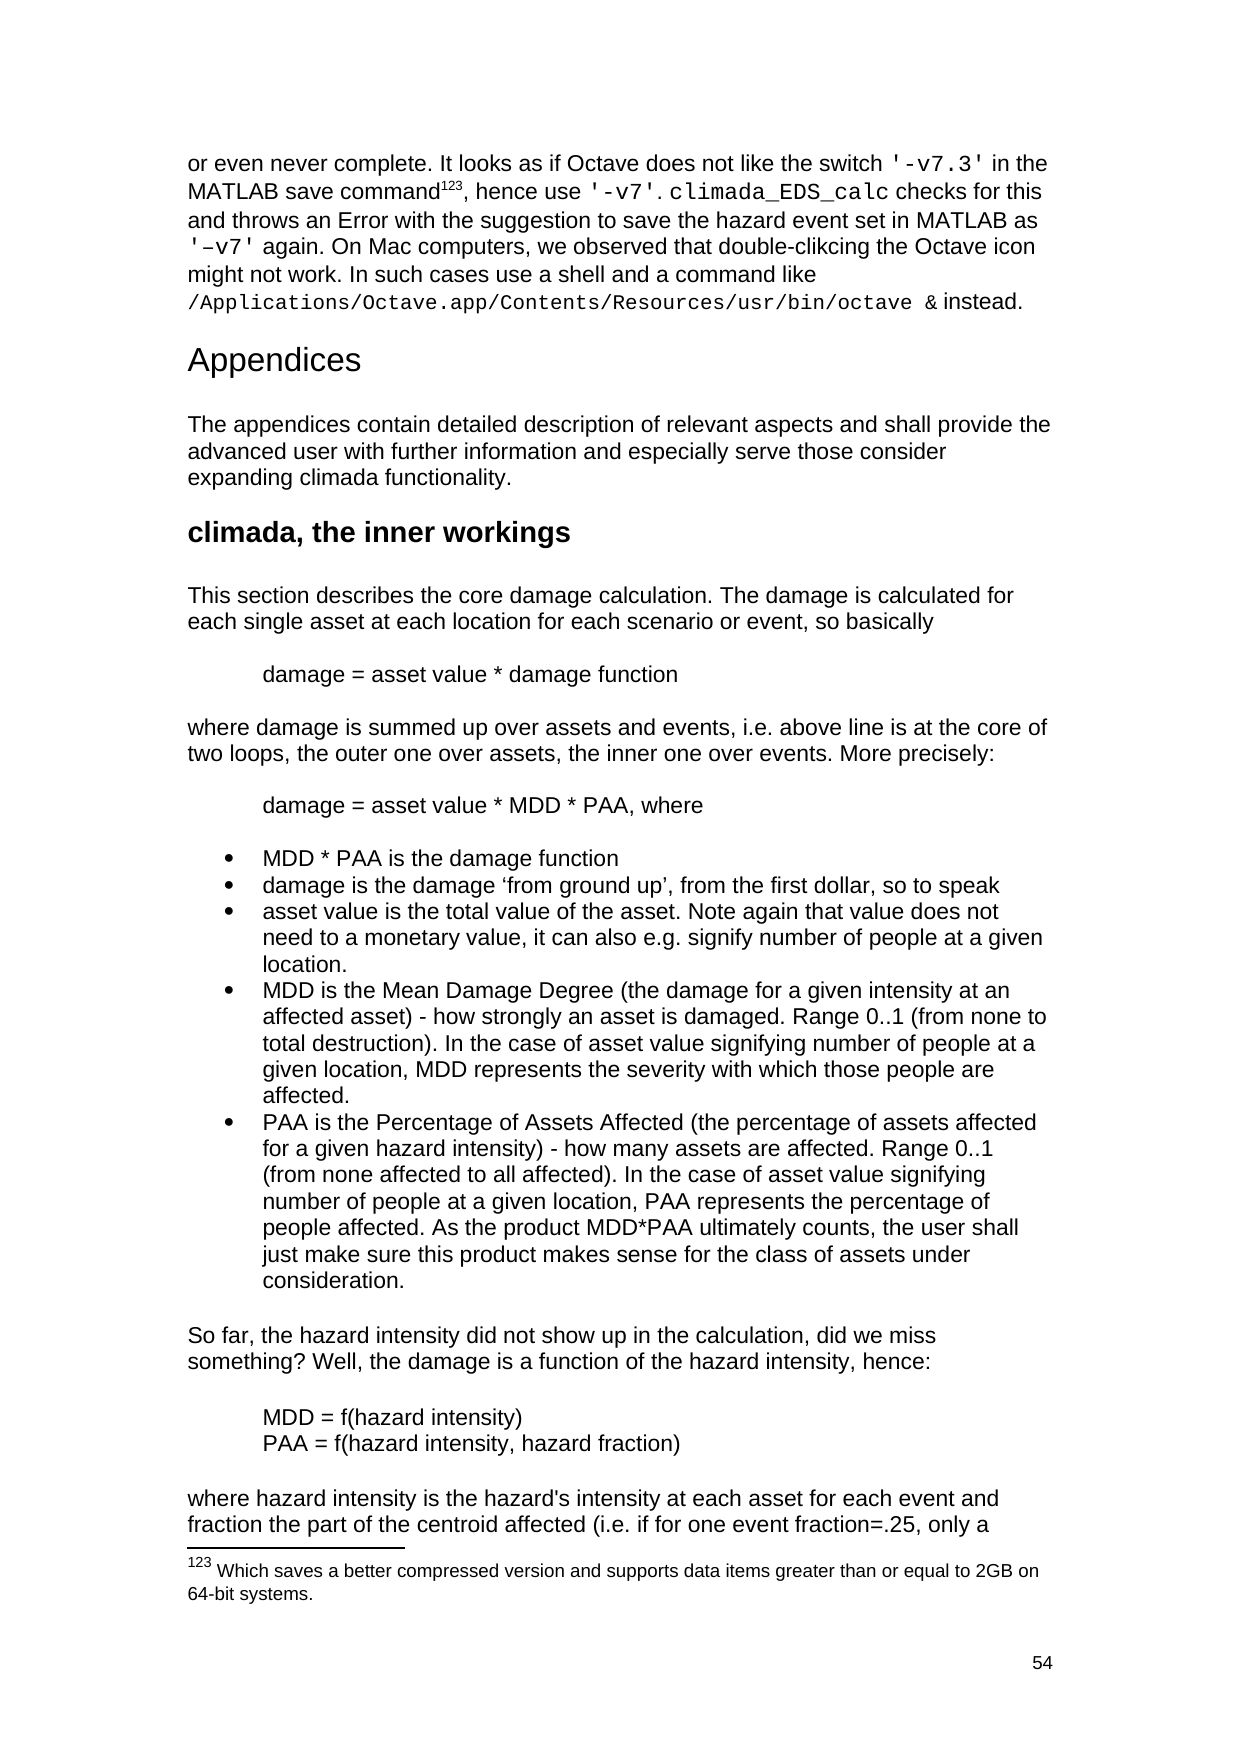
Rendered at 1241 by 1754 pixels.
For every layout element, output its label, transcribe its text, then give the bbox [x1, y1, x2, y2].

list PAA is the Percentage of Assets Affected (the percentage of assets affected for a given hazard intensity) - how many assets are affected. Range 0..1 (from none affected to all affected). In the case of asset value signifying number of people at a given location, PAA represents the percentage of people affected. As the product MDD*PAA ultimately counts, the user shall just make sure this product makes sense for the class of assets under consideration. [225, 1109, 1053, 1293]
subtitle climada, the inner workings [187, 516, 1053, 549]
text damage = asset value * MDD * PAA, where [187, 792, 1053, 819]
text damage = asset value * damage function [187, 661, 1053, 687]
list asset value is the total value of the asset. Note again that value does not need to a monetary value, it can also e.g. signify number of people at a given location. [225, 898, 1053, 977]
list MDD * PAA is the damage function [225, 845, 1053, 872]
text We observed a few limitations with respect to plotting, complex plots like climada_entity_plot (or usage of e.g. pcolor more generally) take very long or even never complete. It looks as if Octave does not like the switch '-v7.3' in the MATLAB save command, hence use '-v7'. climada_EDS_calc checks for this and throws an Error with the suggestion to save the hazard event set in MATLAB as '–v7' again. On Mac computers, we observed that double-clikcing the Octave icon might not work. In such cases use a shell and a command like /Applications/Octave.app/Contents/Resources/usr/bin/octave & instead. [187, 150, 1053, 315]
text The appendices contain detailed description of relevant aspects and shall provide the advanced user with further information and especially serve those consider expanding climada functionality. [187, 411, 1053, 491]
text So far, the hazard intensity did not show up in the calculation, did we miss something? Well, the damage is a function of the hazard intensity, hence: [187, 1322, 1053, 1403]
subtitle Appendices [187, 340, 1053, 379]
text MDD = f(hazard intensity) [187, 1403, 1053, 1430]
text PAA = f(hazard intensity, hazard fraction) [187, 1430, 1053, 1485]
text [187, 1485, 1053, 1538]
list MDD is the Mean Damage Degree (the damage for a given intensity at an affected asset) - how strongly an asset is damaged. Range 0..1 (from none to total destruction). In the case of asset value signifying number of people at a given location, MDD represents the severity with which those people are affected. [225, 977, 1053, 1109]
text This section describes the core damage calculation. The damage is calculated for each single asset at each location for each scenario or event, so basically [187, 582, 1053, 634]
list damage is the damage ‘from ground up’, from the first dollar, so to speak [225, 872, 1053, 898]
text where damage is summed up over assets and events, i.e. above line is at the core of two loops, the outer one over assets, the inner one over events. More precisely: [187, 713, 1053, 766]
